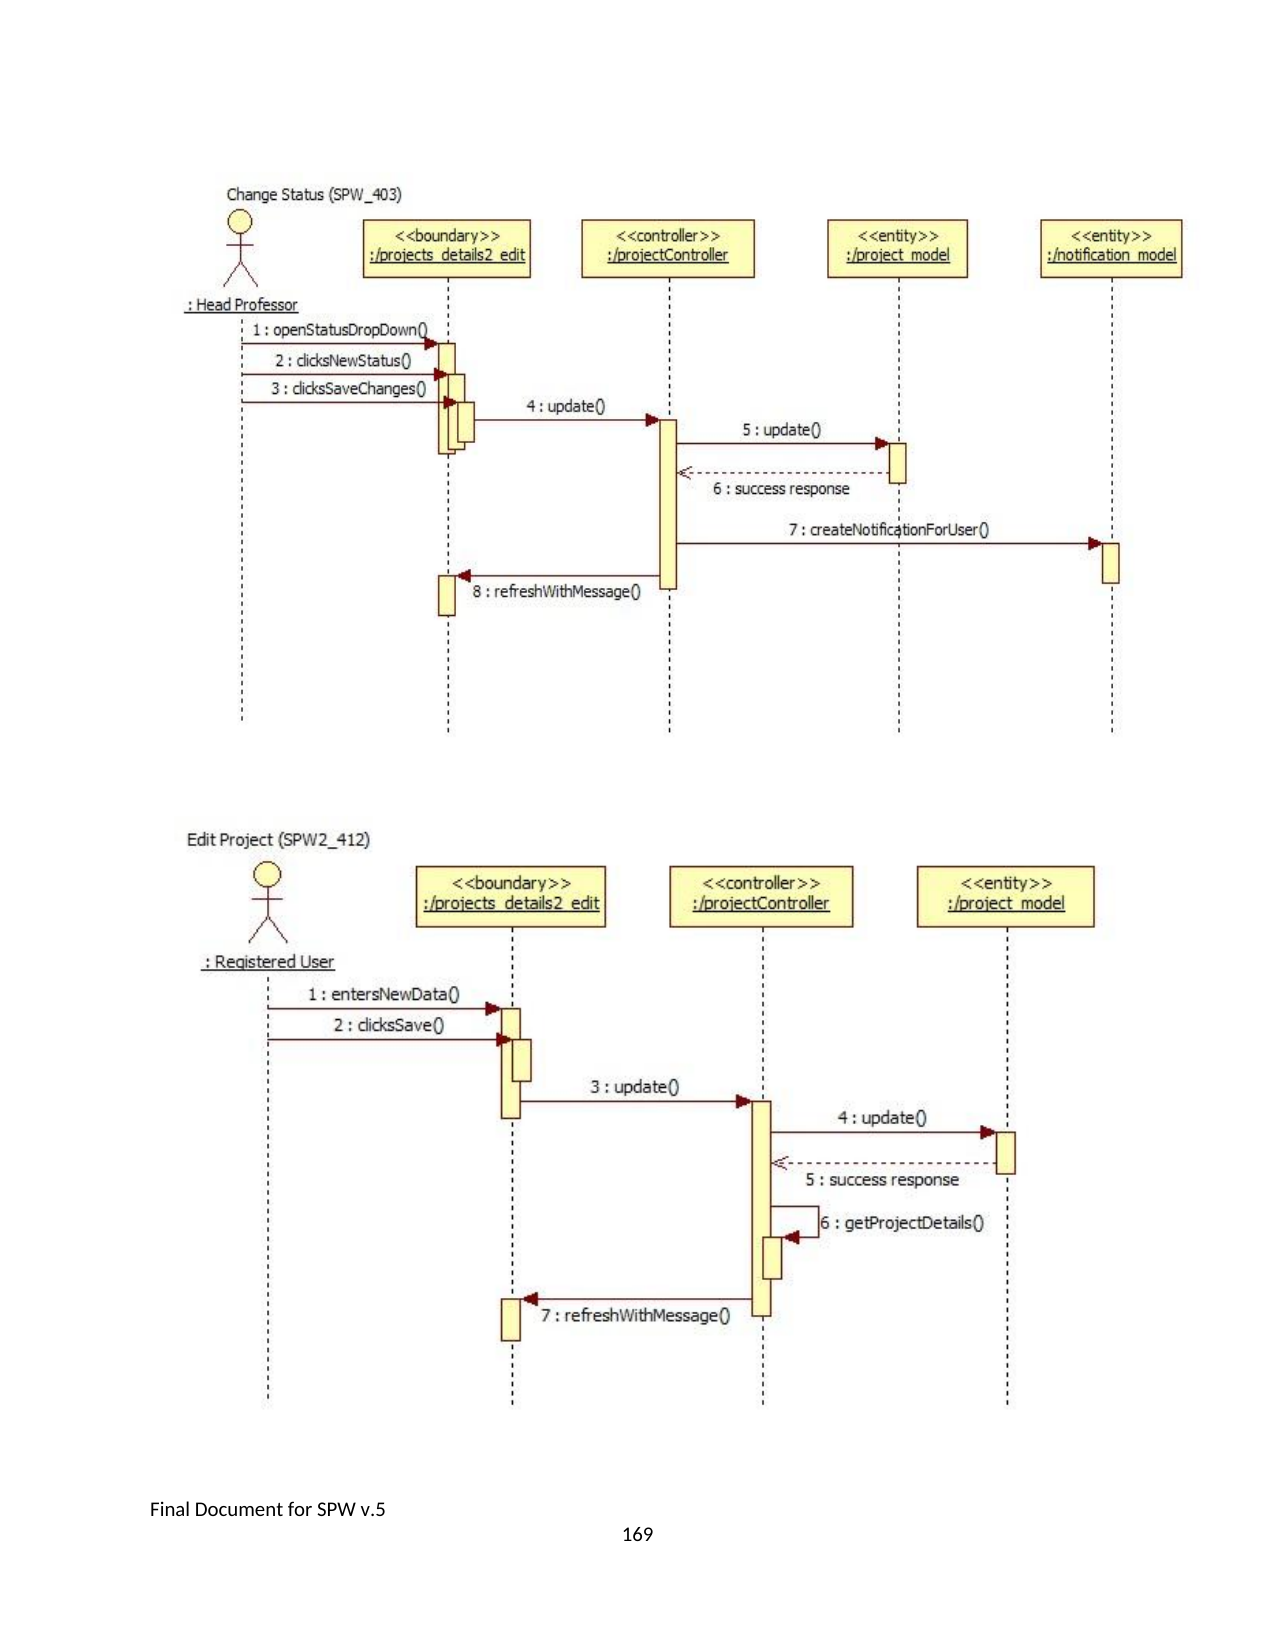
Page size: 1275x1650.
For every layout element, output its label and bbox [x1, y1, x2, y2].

picture [150, 150, 1210, 762]
picture [150, 792, 1126, 1436]
